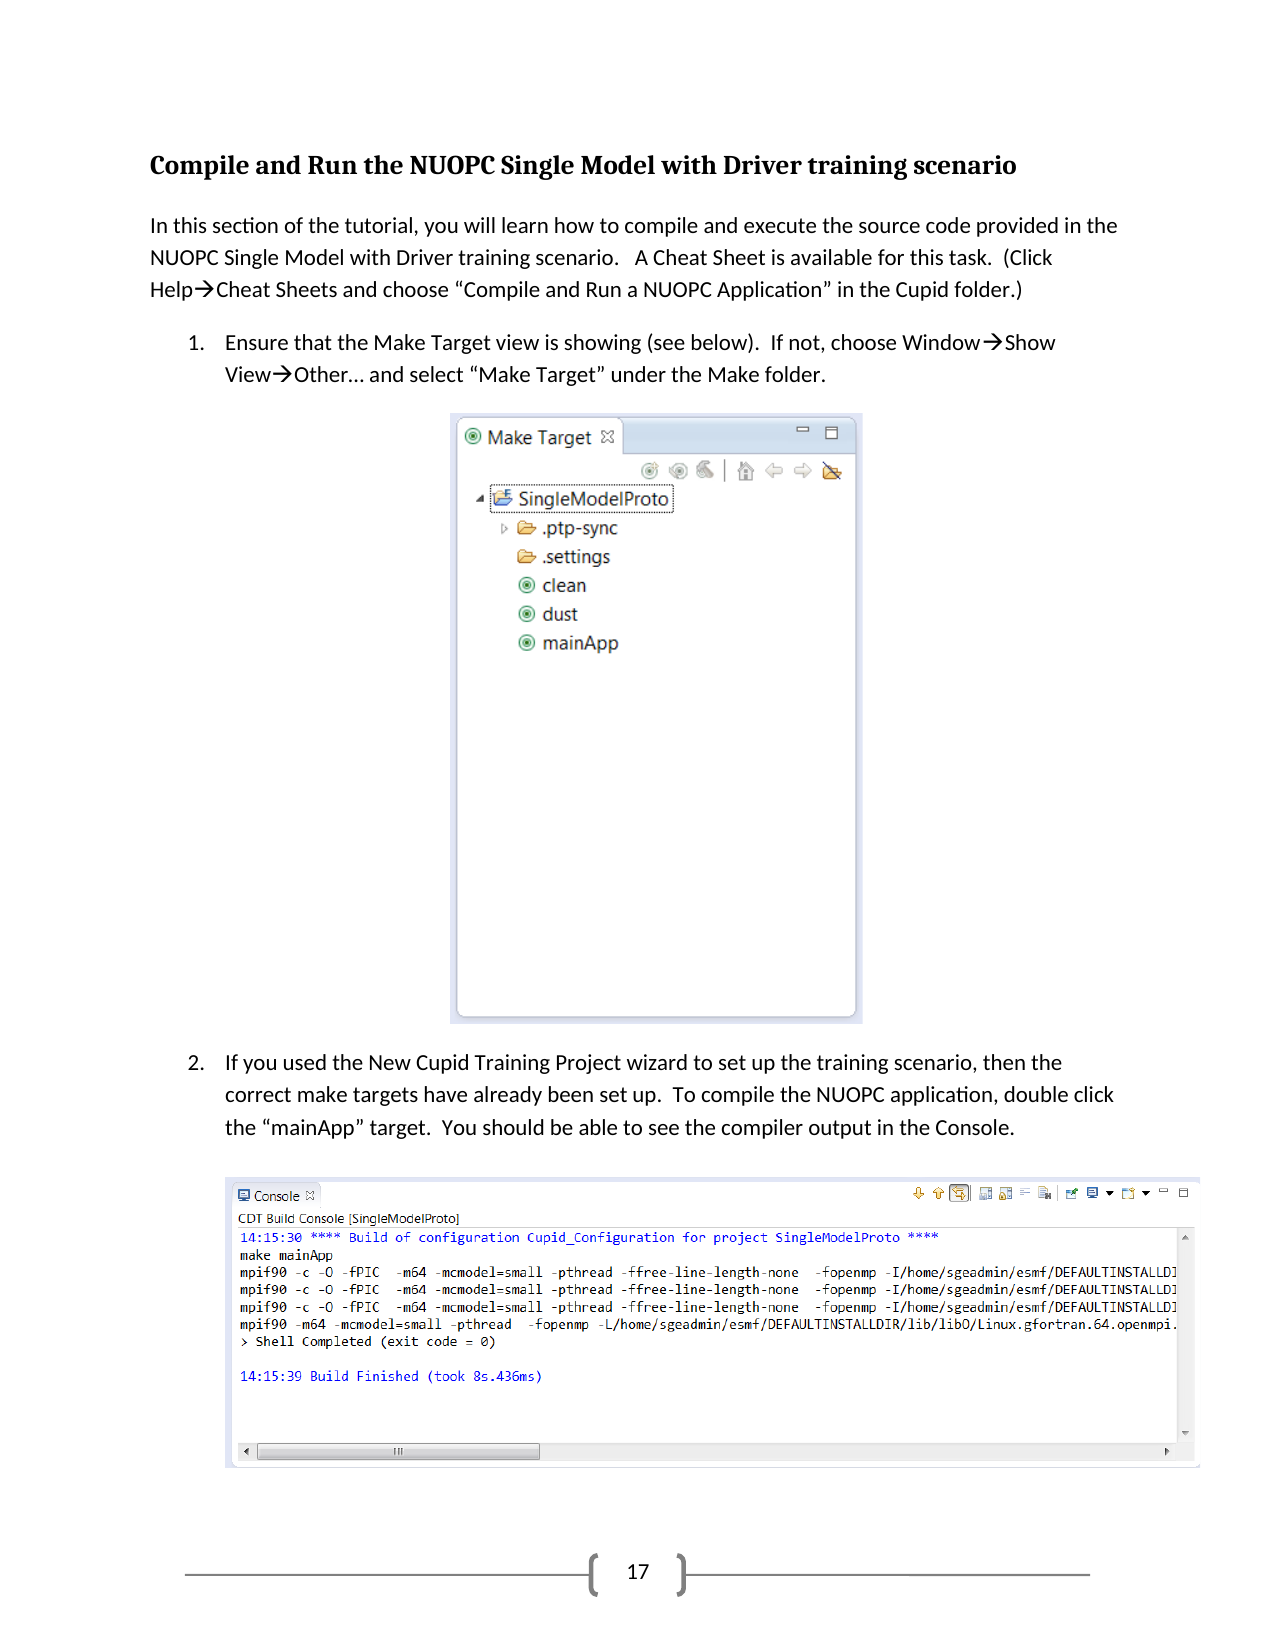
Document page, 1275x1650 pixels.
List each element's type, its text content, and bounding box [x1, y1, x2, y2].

picture [450, 413, 863, 1024]
picture [225, 1177, 1200, 1468]
list Ensure that the Make Target view is showing (see below). If not, choose WindowShow ViewOther… and select “Make Target” under the Make folder. [187, 328, 1125, 388]
subtitle Compile and Run the NUOPC Single Model with Driver training scenario [150, 150, 1125, 181]
text In this section of the tutorial, you will learn how to compile and execute the source code provided in the NUOPC Single Model with Driver training scenario. A Cheat Sheet is available for this task. (Click HelpCheat Sheets and choose “Compile and Run a NUOPC Application” in the Cupid folder.) [150, 211, 1125, 303]
list If you used the New Cupid Training Project wizard to set up the training scenario, then the correct make targets have already been set up. To compile the NUOPC application, double click the “mainApp” target. You should be able to see the compiler output in the Console. [187, 1048, 1125, 1141]
